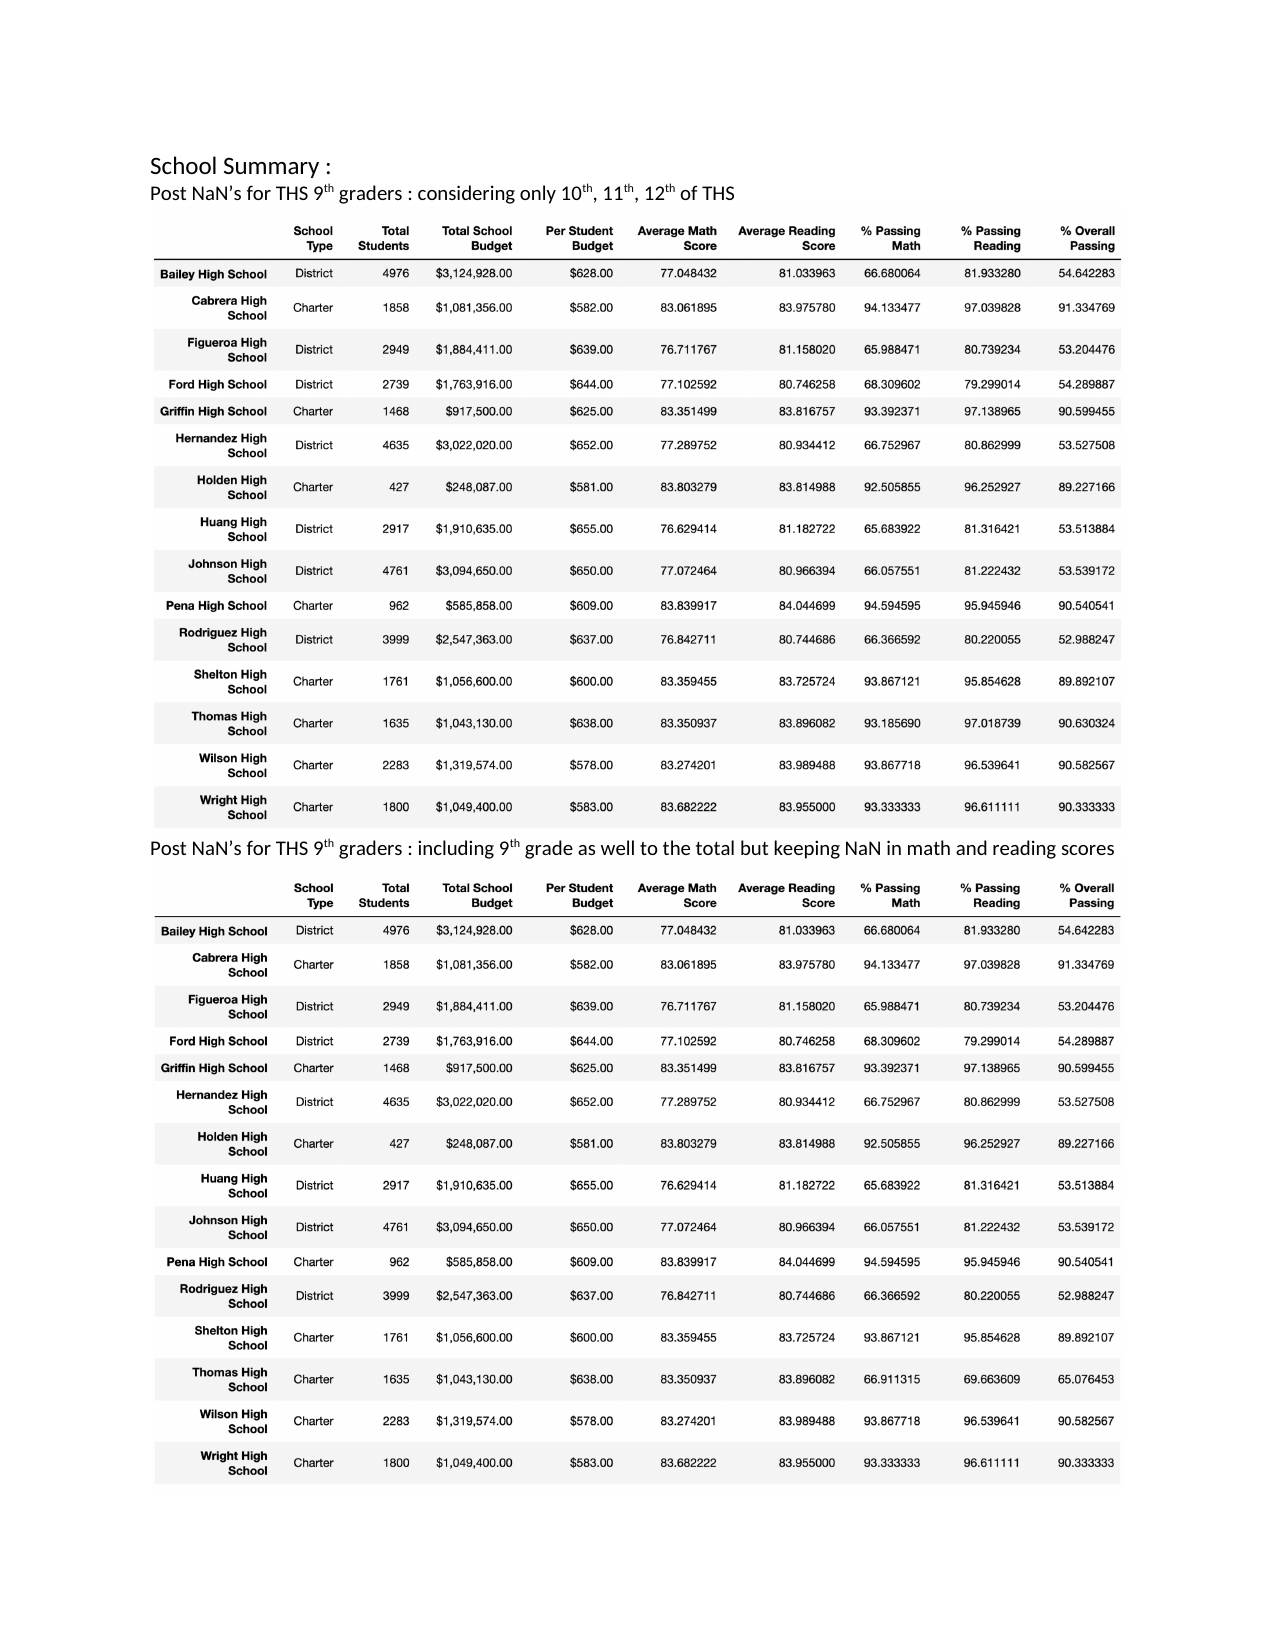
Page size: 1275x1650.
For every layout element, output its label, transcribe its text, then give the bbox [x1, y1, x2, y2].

text Post NaN’s for THS 9th graders : including 9th grade as well to the total but keeping NaN in math and reading scores [150, 836, 1125, 860]
text Post NaN’s for THS 9th graders : considering only 10th, 11th, 12th of THS [150, 181, 1125, 206]
picture [150, 860, 1125, 1491]
picture [150, 206, 1125, 836]
text School Summary : [150, 150, 1125, 181]
